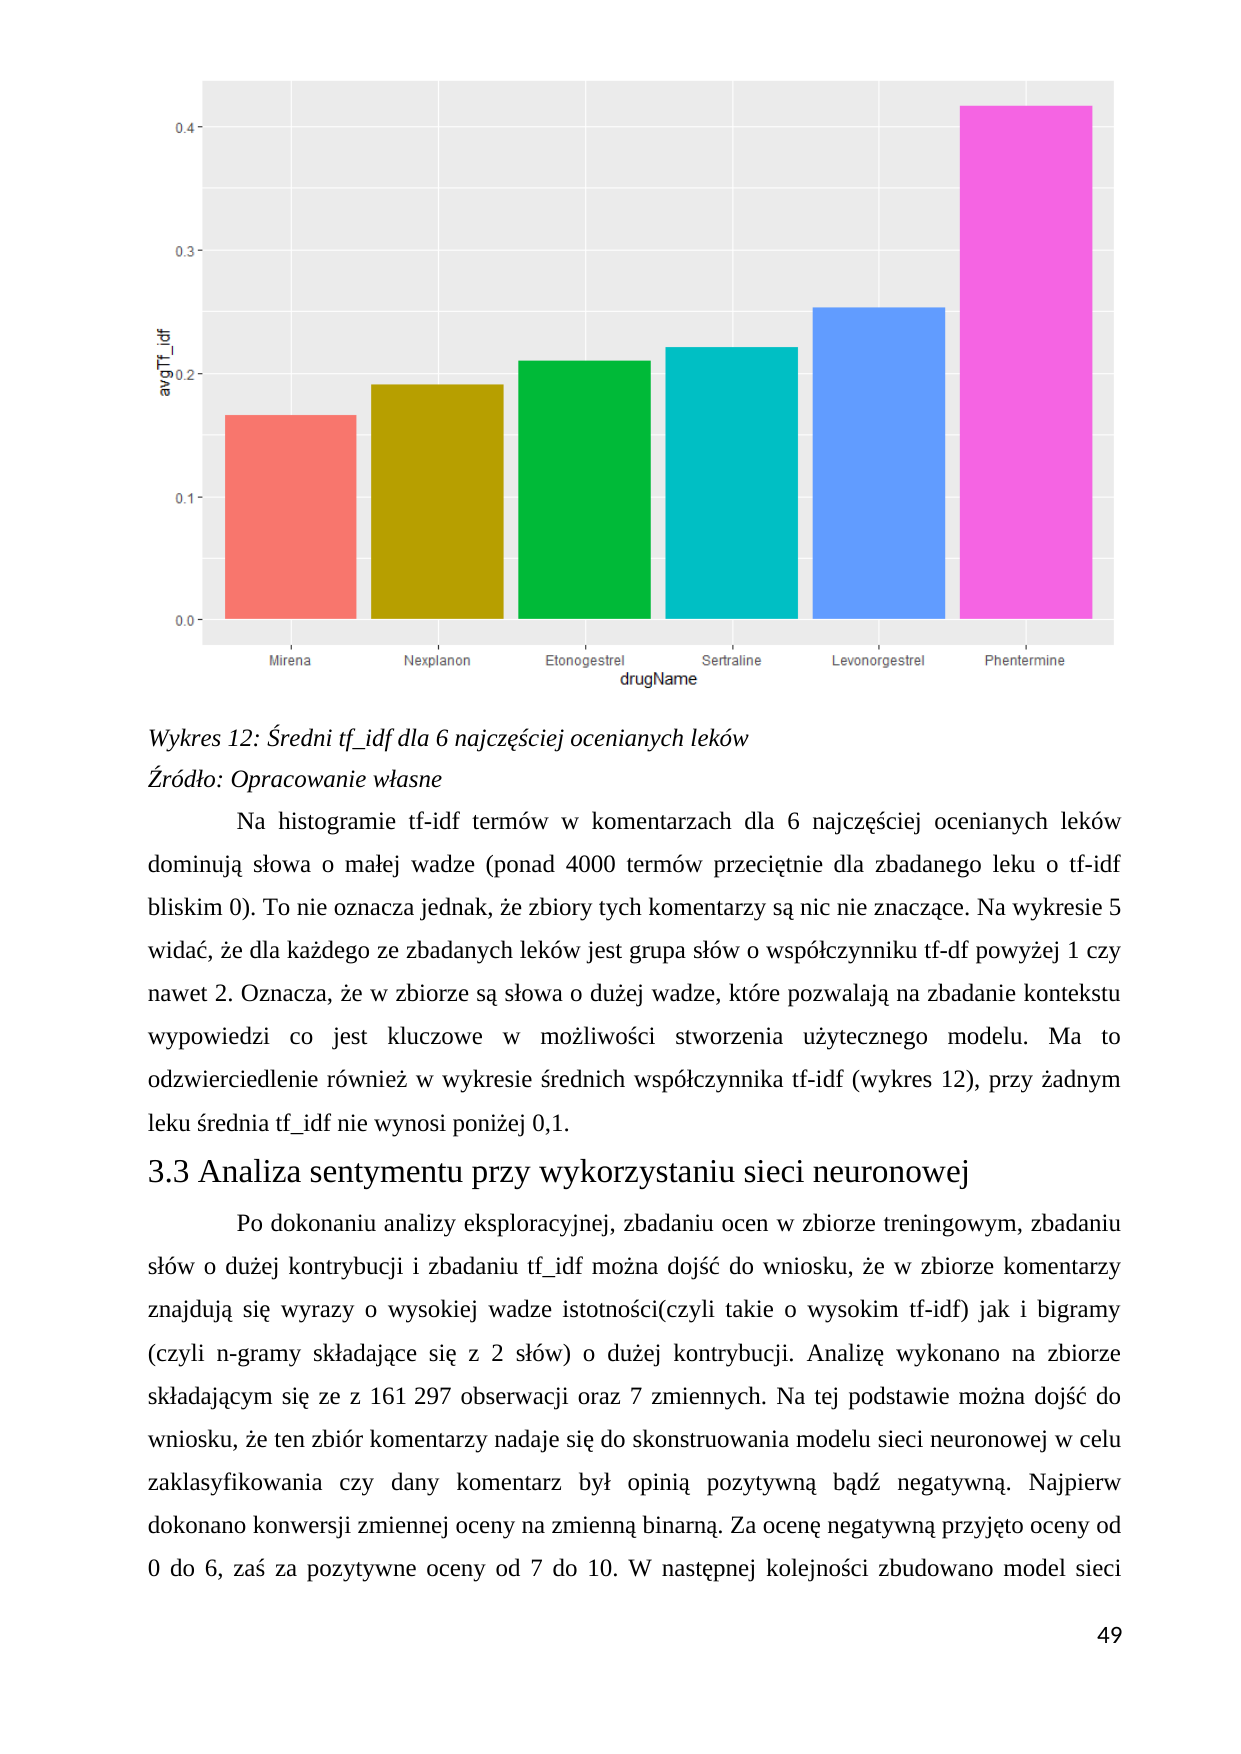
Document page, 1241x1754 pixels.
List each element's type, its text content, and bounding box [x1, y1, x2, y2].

picture [147, 73, 1123, 696]
text Źródło: Opracowanie własne [148, 764, 1122, 793]
text Na histogramie tf-idf termów w komentarzach dla 6 najczęściej ocenianych leków dominują słowa o małej wadze (ponad 4000 termów przeciętnie dla zbadanego leku o tf-idf bliskim 0). To nie oznacza jednak, że zbiory tych komentarzy są nic nie znaczące. Na wykresie 5 widać, że dla każdego ze zbadanych leków jest grupa słów o współczynniku tf-df powyżej 1 czy nawet 2. Oznacza, że w zbiorze są słowa o dużej wadze, które pozwalają na zbadanie kontekstu wypowiedzi co jest kluczowe w możliwości stworzenia użytecznego modelu. Ma to odzwierciedlenie również w wykresie średnich współczynnika tf-idf (wykres 12), przy żadnym leku średnia tf_idf nie wynosi poniżej 0,1. [148, 806, 1122, 1136]
text Wykres 12: Średni tf_idf dla 6 najczęściej ocenianych leków [148, 723, 1122, 752]
text 3.3 Analiza sentymentu przy wykorzystaniu sieci neuronowej [148, 1151, 1122, 1189]
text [148, 1208, 1122, 1582]
